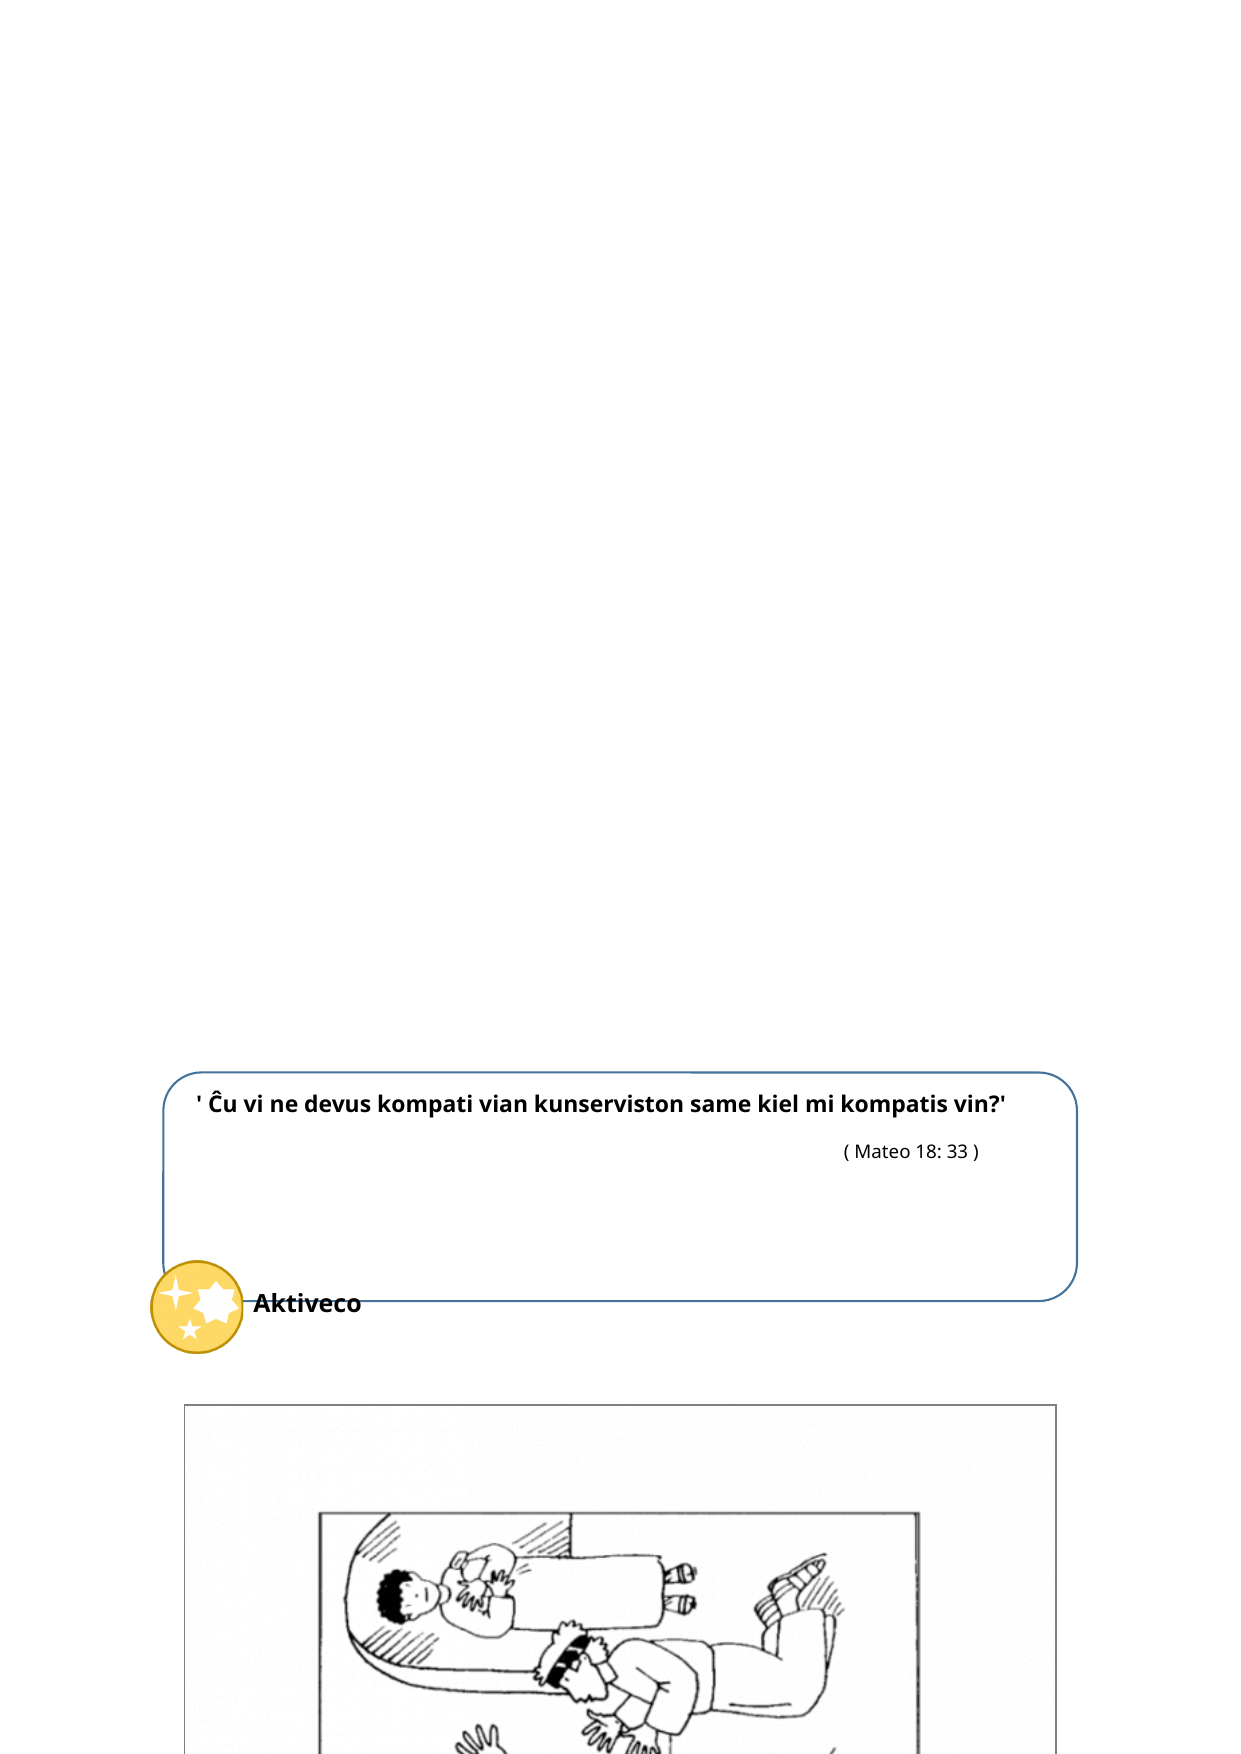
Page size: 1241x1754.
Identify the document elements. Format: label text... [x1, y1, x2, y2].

text ( Mateo 18: 33 ) [150, 1138, 1090, 1163]
text Aktiveco [244, 1286, 1090, 1320]
text ' Ĉu vi ne devus kompati vian kunserviston same kiel mi kompatis vin?' [150, 1088, 1090, 1119]
picture [185, 1406, 1055, 1754]
picture [150, 1260, 244, 1354]
